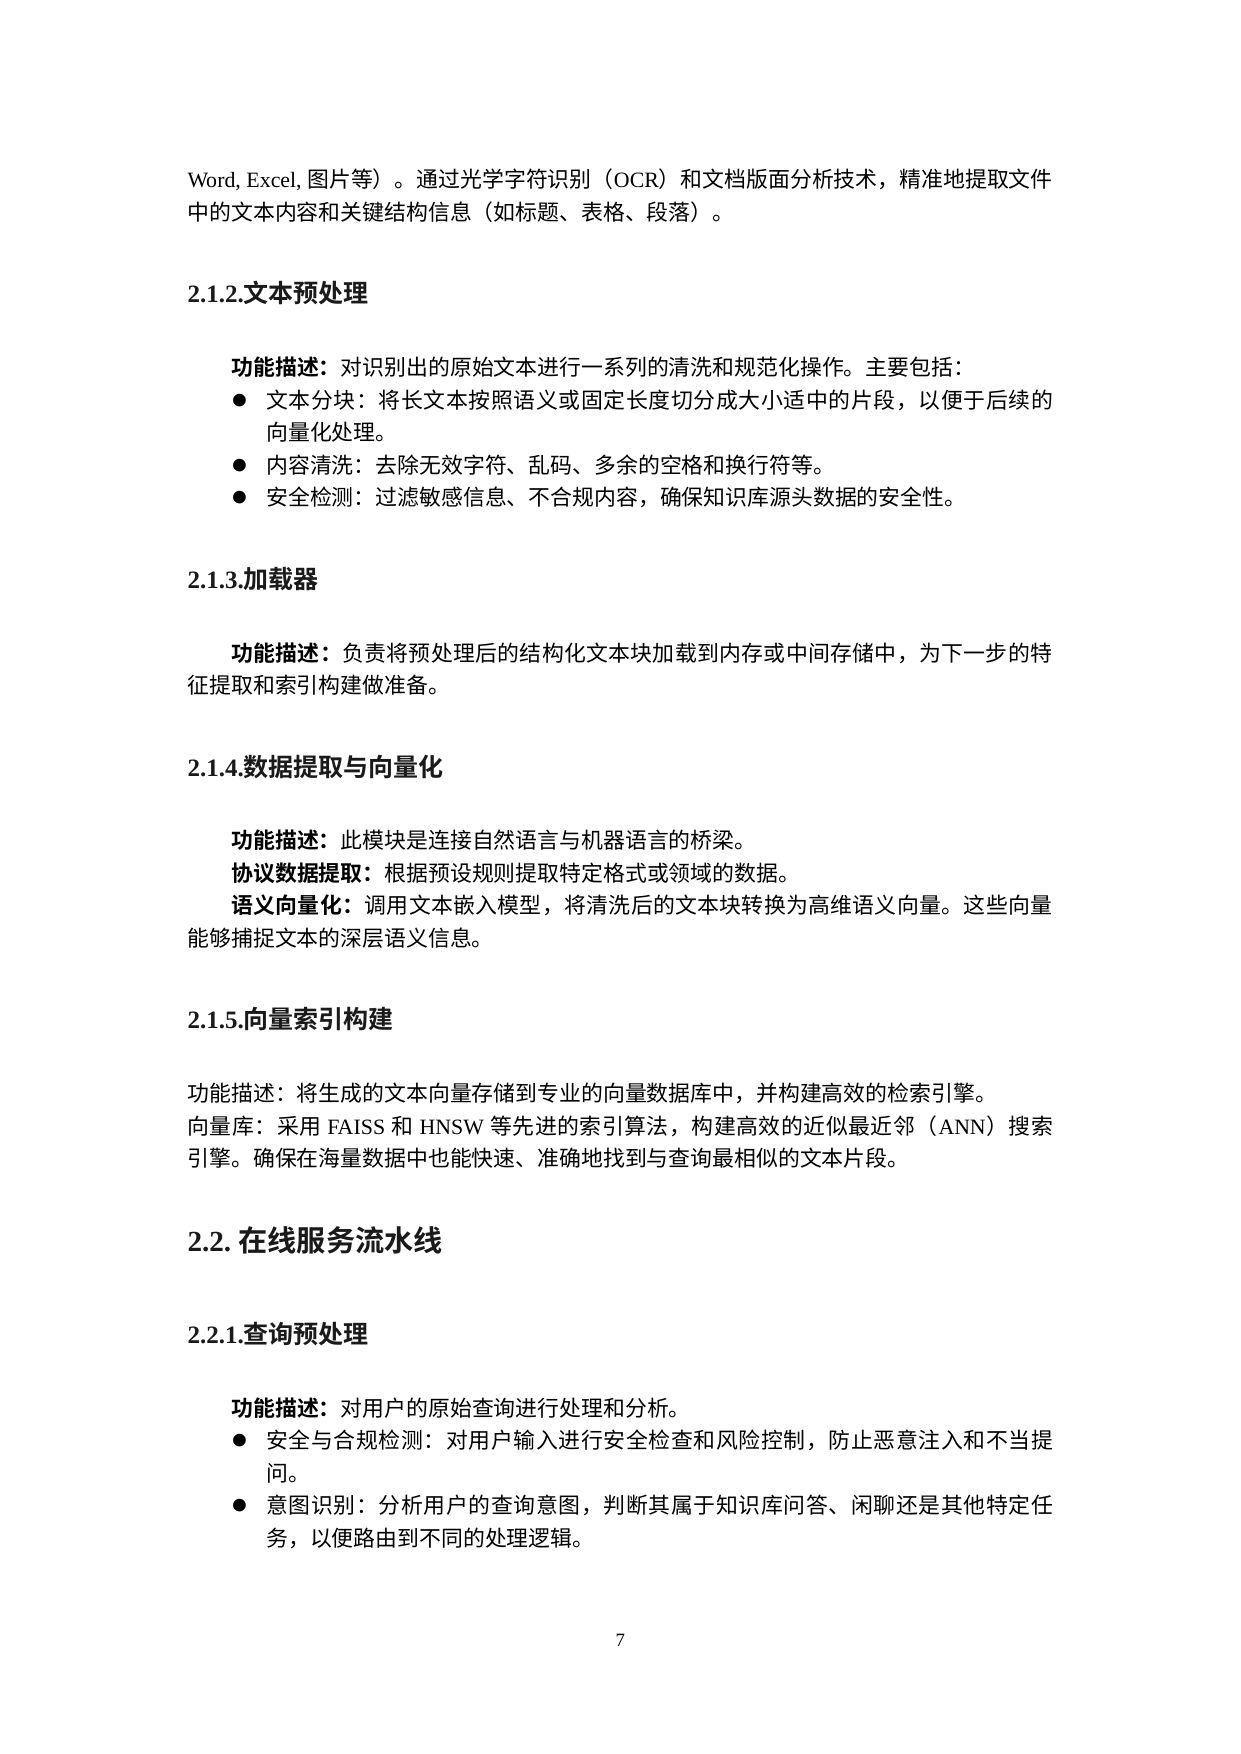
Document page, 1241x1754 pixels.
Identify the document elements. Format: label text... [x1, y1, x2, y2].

text 向量库：采用 FAISS 和 HNSW 等先进的索引算法，构建高效的近似最近邻（ANN）搜索引擎。确保在海量数据中也能快速、准确地找到与查询最相似的文本片段。 [187, 1108, 1053, 1173]
text 功能描述：负责将预处理后的结构化文本块加载到内存或中间存储中，为下一步的特征提取和索引构建做准备。 [187, 635, 1053, 700]
list 安全与合规检测：对用户输入进行安全检查和风险控制，防止恶意注入和不当提问。 [231, 1423, 1053, 1488]
subtitle 2.1.2.文本预处理 [187, 259, 1053, 324]
text 功能描述：此模块是连接自然语言与机器语言的桥梁。 [187, 823, 1053, 855]
text 协议数据提取：根据预设规则提取特定格式或领域的数据。 [187, 855, 1053, 888]
text 功能描述：对识别出的原始文本进行一系列的清洗和规范化操作。主要包括： [187, 350, 1053, 382]
text 功能描述：对用户的原始查询进行处理和分析。 [187, 1391, 1053, 1423]
list 安全检测：过滤敏感信息、不合规内容，确保知识库源头数据的安全性。 [231, 480, 1053, 512]
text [187, 162, 1053, 227]
subtitle 2.1.3.加载器 [187, 545, 1053, 610]
subtitle 2.2. 在线服务流水线 [187, 1206, 1053, 1271]
text 语义向量化：调用文本嵌入模型，将清洗后的文本块转换为高维语义向量。这些向量能够捕捉文本的深层语义信息。 [187, 888, 1053, 953]
subtitle 2.1.5.向量索引构建 [187, 985, 1053, 1050]
subtitle 2.2.1.查询预处理 [187, 1300, 1053, 1365]
subtitle 2.1.4.数据提取与向量化 [187, 733, 1053, 798]
list 意图识别：分析用户的查询意图，判断其属于知识库问答、闲聊还是其他特定任务，以便路由到不同的处理逻辑。 [231, 1488, 1053, 1553]
text 功能描述：将生成的文本向量存储到专业的向量数据库中，并构建高效的检索引擎。 [187, 1076, 1053, 1108]
list 文本分块：将长文本按照语义或固定长度切分成大小适中的片段，以便于后续的向量化处理。 [231, 382, 1053, 447]
list 内容清洗：去除无效字符、乱码、多余的空格和换行符等。 [231, 447, 1053, 480]
